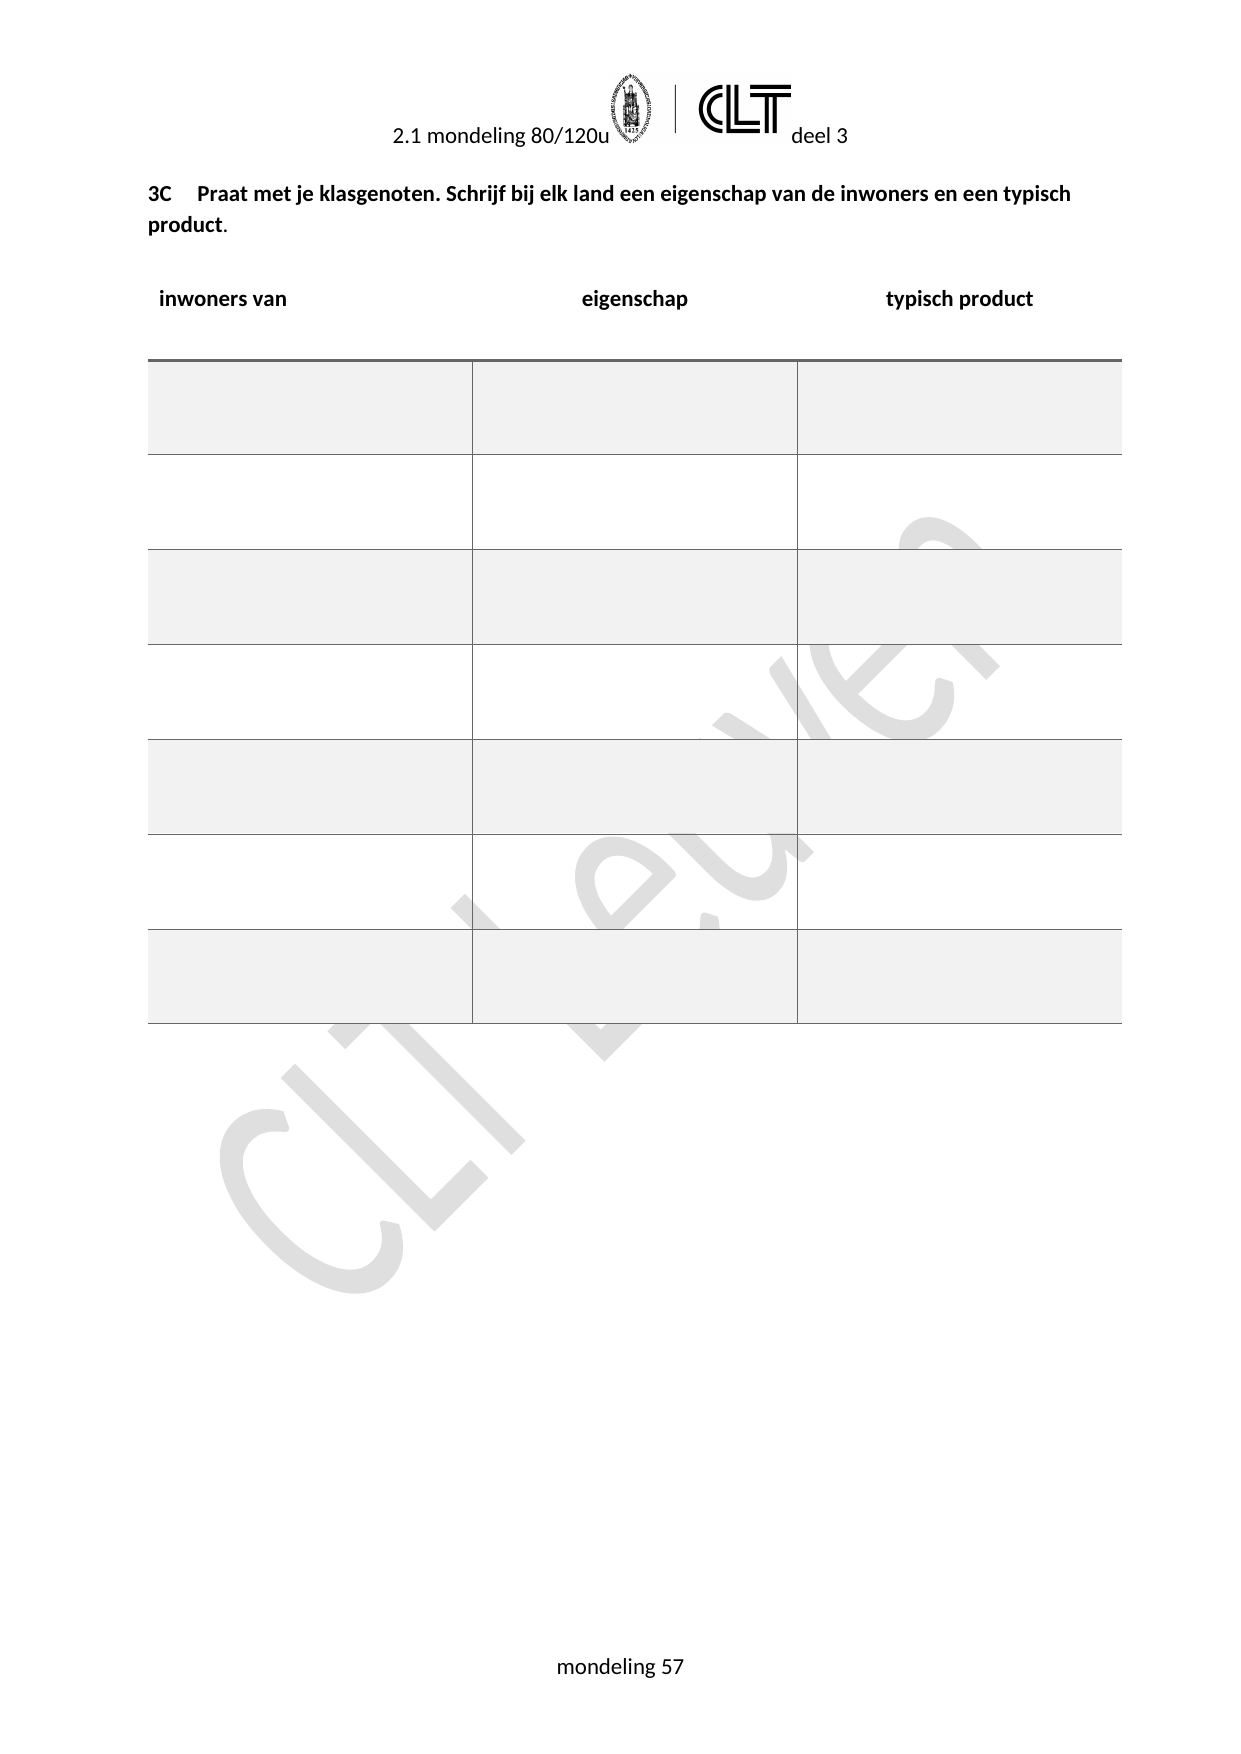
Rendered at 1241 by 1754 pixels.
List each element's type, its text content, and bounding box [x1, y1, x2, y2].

table_cell [798, 362, 1122, 454]
picture [610, 73, 791, 144]
table_header inwoners van [148, 285, 472, 359]
table_cell [798, 455, 1122, 549]
table_cell [148, 835, 472, 928]
table_cell [148, 550, 472, 644]
table_cell [473, 740, 797, 833]
table_cell [798, 550, 1122, 644]
table_cell [148, 645, 472, 739]
table_cell [148, 740, 472, 833]
table_cell [473, 930, 797, 1023]
table_cell [473, 455, 797, 549]
table_cell [798, 835, 1122, 928]
table_cell [148, 362, 472, 454]
text 3C Praat met je klasgenoten. Schrijf bij elk land een eigenschap van de inwoners en een typisch product. [148, 179, 1093, 238]
table_cell [148, 455, 472, 549]
table_cell [798, 930, 1122, 1023]
table_cell [473, 550, 797, 644]
table_cell [473, 362, 797, 454]
table_header typisch product [797, 285, 1122, 359]
table_cell [148, 930, 472, 1023]
table_cell [473, 835, 797, 928]
table_cell [473, 645, 797, 739]
table_header eigenschap [473, 285, 797, 359]
table_cell [798, 740, 1122, 833]
table_cell [798, 645, 1122, 739]
